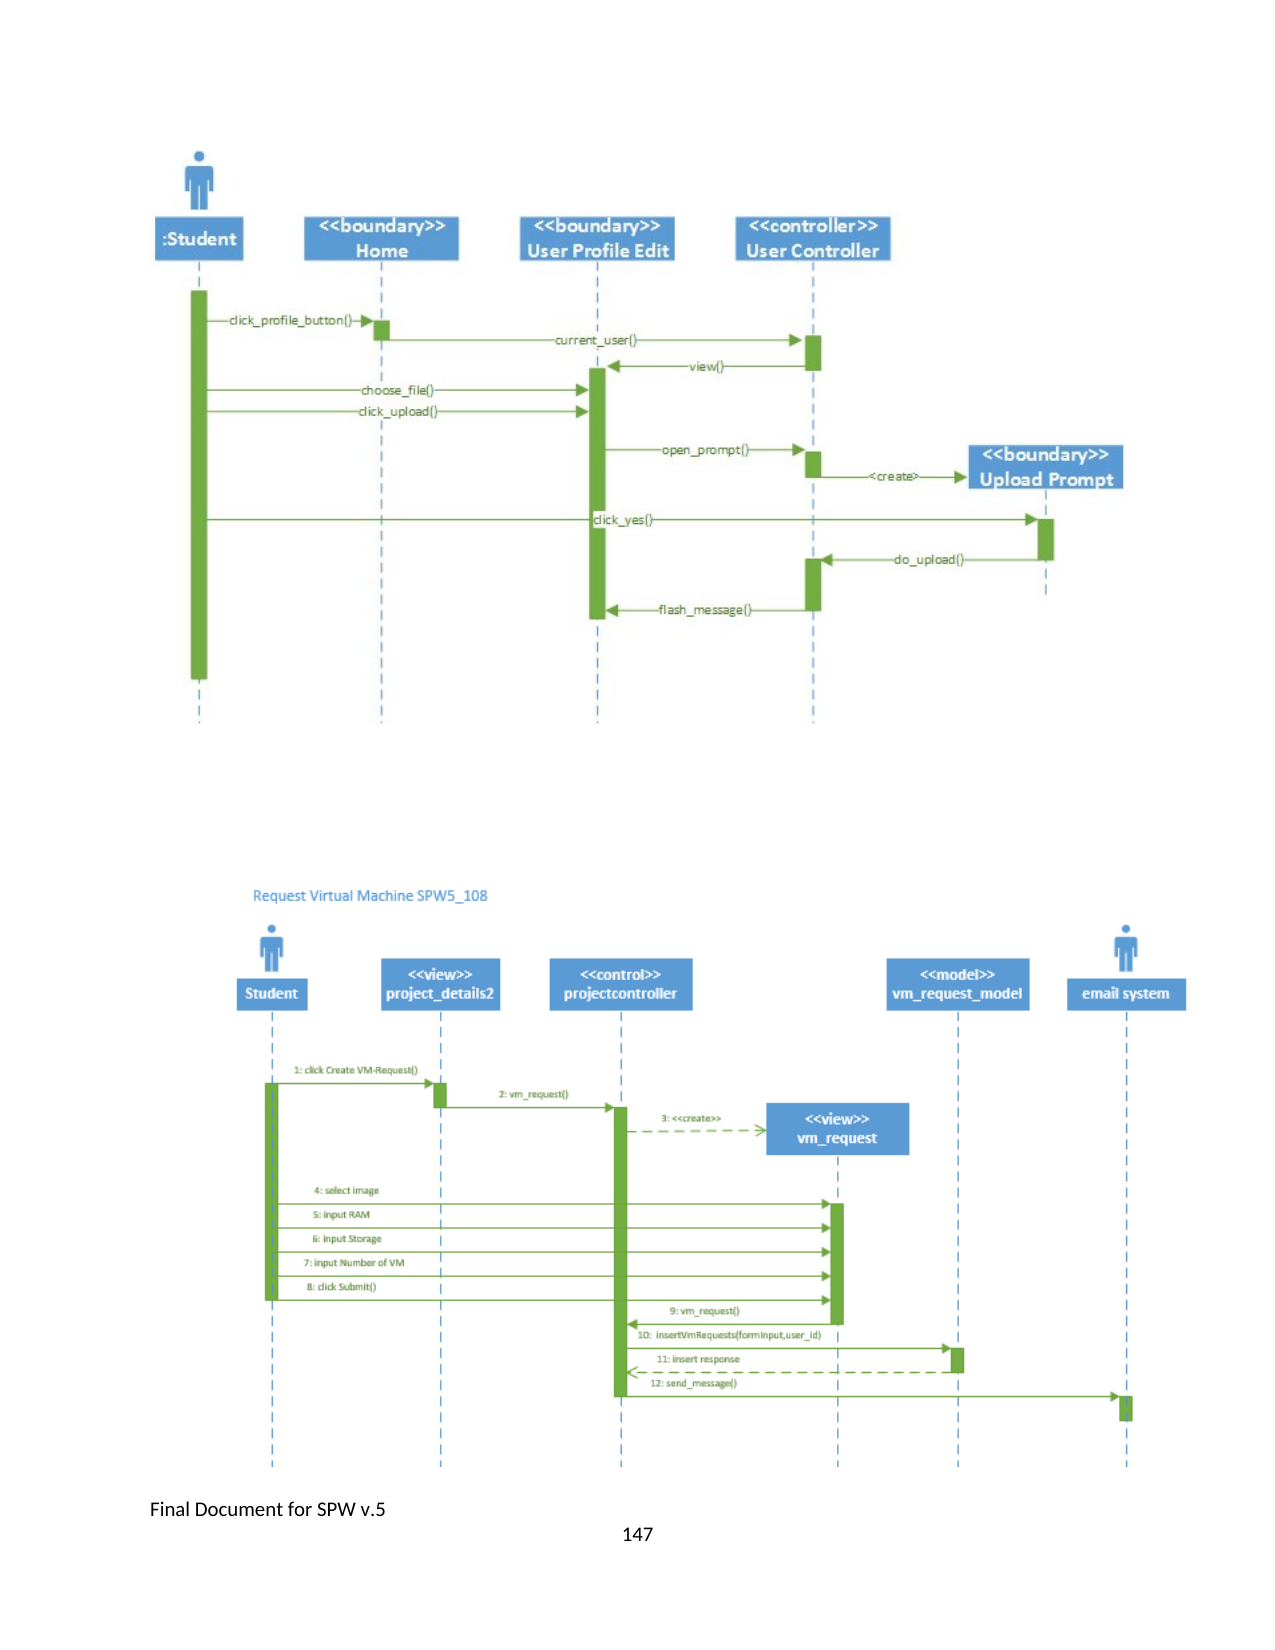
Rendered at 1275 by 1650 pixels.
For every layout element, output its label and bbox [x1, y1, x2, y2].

picture [150, 150, 1125, 724]
picture [225, 873, 1200, 1467]
